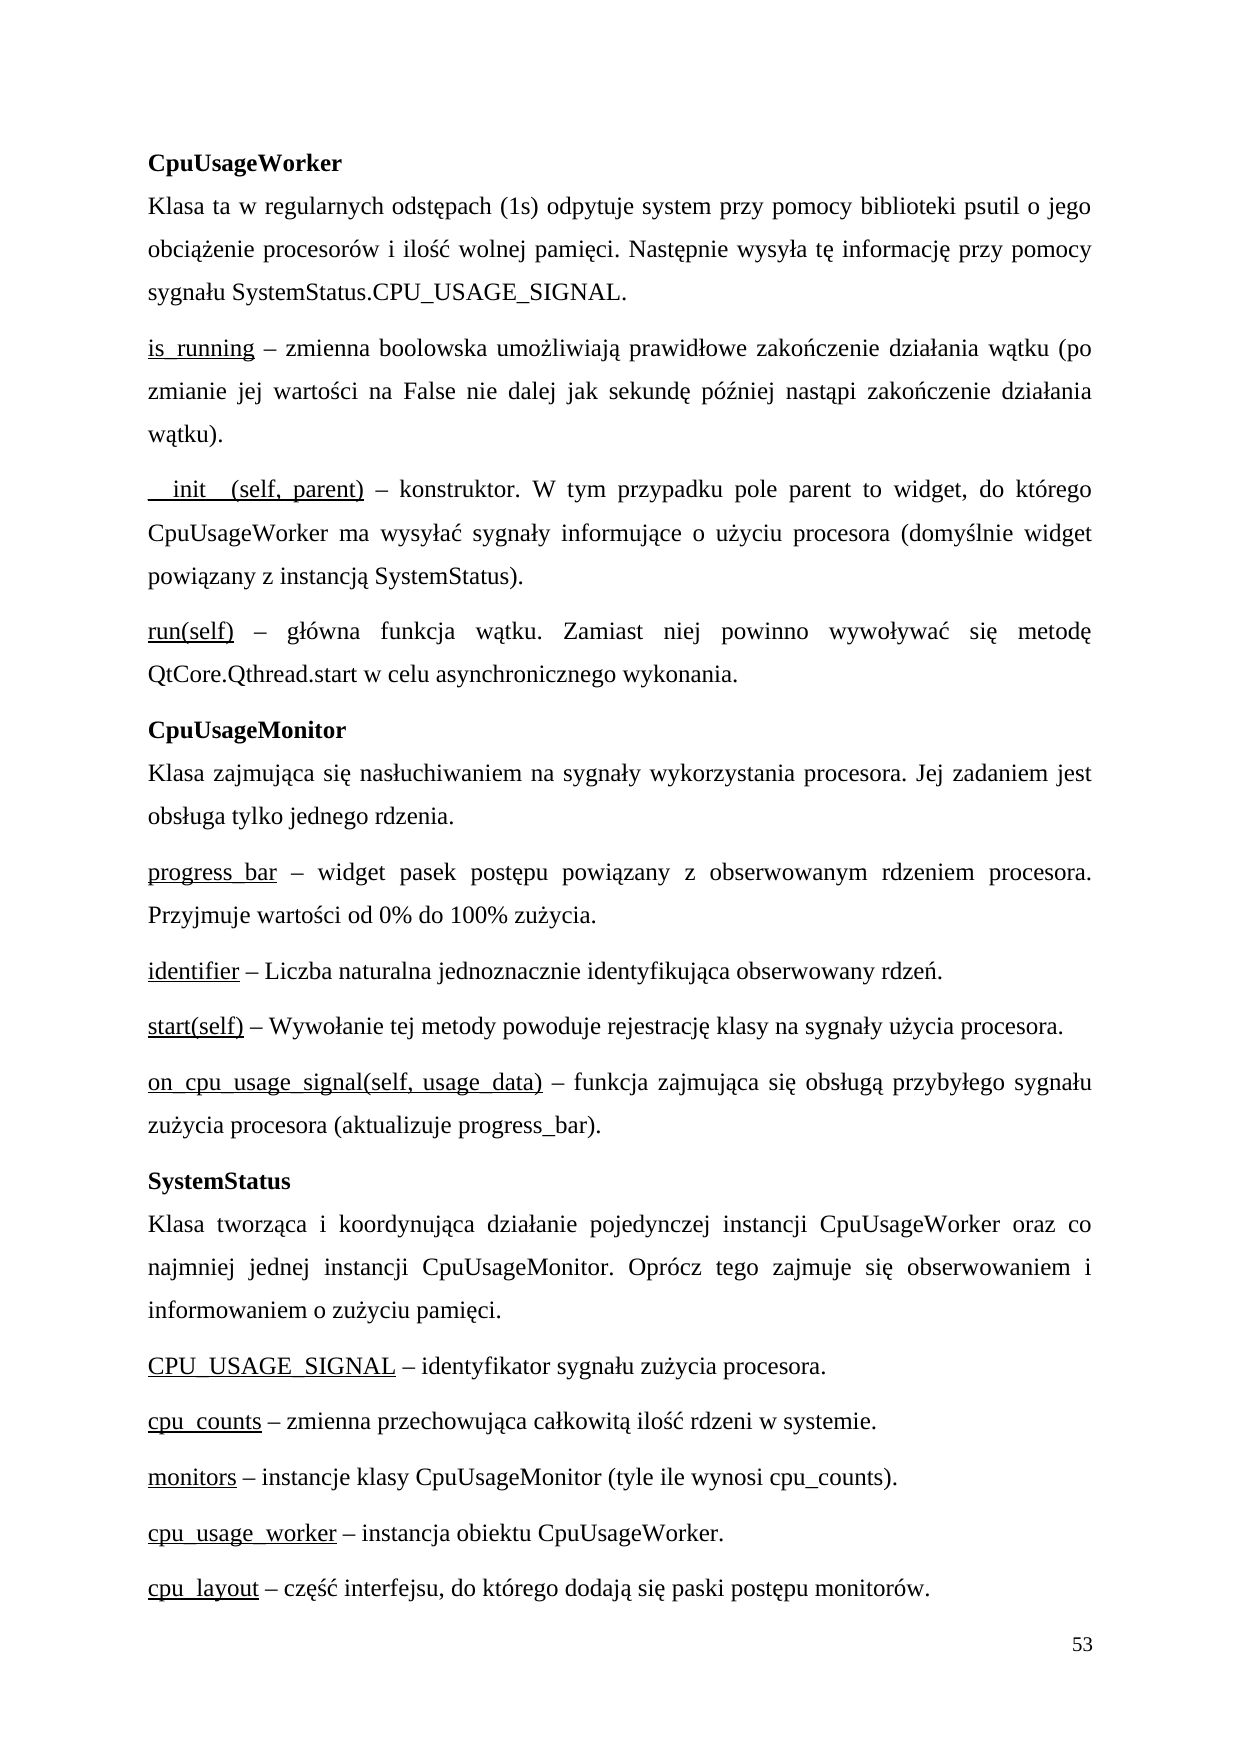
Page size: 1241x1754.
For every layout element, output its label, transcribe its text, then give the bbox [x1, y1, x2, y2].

text Klasa zajmująca się nasłuchiwaniem na sygnały wykorzystania procesora. Jej zadaniem jest obsługa tylko jednego rdzenia. [148, 758, 1093, 830]
text cpu_layout – część interfejsu, do którego dodają się paski postępu monitorów. [148, 1573, 1093, 1602]
text run(self) – główna funkcja wątku. Zamiast niej powinno wywoływać się metodę QtCore.Qthread.start w celu asynchronicznego wykonania. [148, 616, 1093, 688]
text Klasa ta w regularnych odstępach (1s) odpytuje system przy pomocy biblioteki psutil o jego obciążenie procesorów i ilość wolnej pamięci. Następnie wysyła tę informację przy pomocy sygnału SystemStatus.CPU_USAGE_SIGNAL. [148, 191, 1093, 306]
text CpuUsageMonitor [148, 715, 1093, 744]
text monitors – instancje klasy CpuUsageMonitor (tyle ile wynosi cpu_counts). [148, 1462, 1093, 1491]
text CPU_USAGE_SIGNAL – identyfikator sygnału zużycia procesora. [148, 1351, 1093, 1379]
text Klasa tworząca i koordynująca działanie pojedynczej instancji CpuUsageWorker oraz co najmniej jednej instancji CpuUsageMonitor. Oprócz tego zajmuje się obserwowaniem i informowaniem o zużyciu pamięci. [148, 1209, 1093, 1324]
text progress_bar – widget pasek postępu powiązany z obserwowanym rdzeniem procesora. Przyjmuje wartości od 0% do 100% zużycia. [148, 857, 1093, 929]
text SystemStatus [148, 1166, 1093, 1194]
text __init__(self, parent) – konstruktor. W tym przypadku pole parent to widget, do którego CpuUsageWorker ma wysyłać sygnały informujące o użyciu procesora (domyślnie widget powiązany z instancją SystemStatus). [148, 474, 1093, 589]
text cpu_usage_worker – instancja obiektu CpuUsageWorker. [148, 1518, 1093, 1546]
text on_cpu_usage_signal(self, usage_data) – funkcja zajmująca się obsługą przybyłego sygnału zużycia procesora (aktualizuje progress_bar). [148, 1067, 1093, 1139]
text cpu_counts – zmienna przechowująca całkowitą ilość rdzeni w systemie. [148, 1406, 1093, 1435]
text start(self) – Wywołanie tej metody powoduje rejestrację klasy na sygnały użycia procesora. [148, 1011, 1093, 1040]
text is_running – zmienna boolowska umożliwiają prawidłowe zakończenie działania wątku (po zmianie jej wartości na False nie dalej jak sekundę później nastąpi zakończenie działania wątku). [148, 333, 1093, 448]
text identifier – Liczba naturalna jednoznacznie identyfikująca obserwowany rdzeń. [148, 956, 1093, 984]
text CpuUsageWorker [148, 148, 1093, 176]
